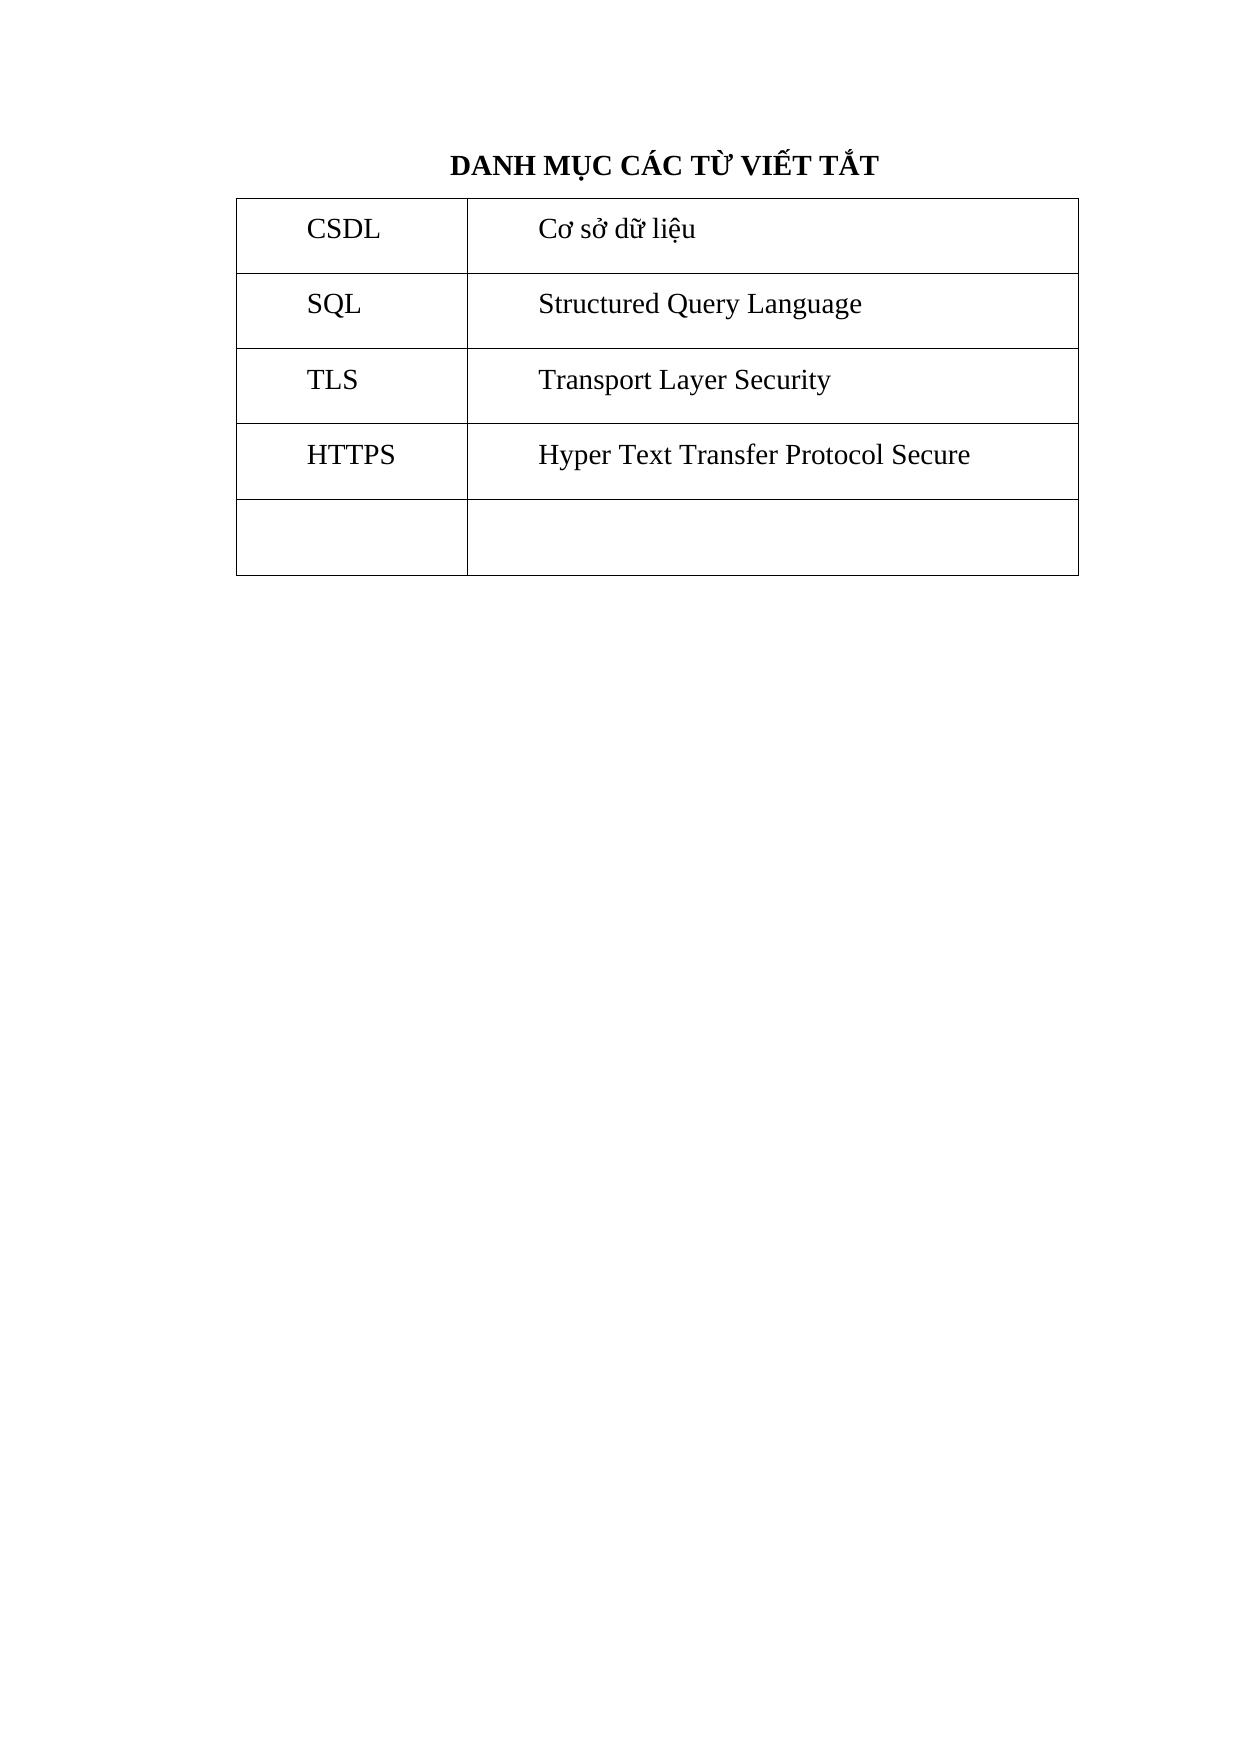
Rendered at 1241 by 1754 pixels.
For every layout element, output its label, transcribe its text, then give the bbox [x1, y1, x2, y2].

table_header CSDL [237, 199, 467, 273]
table_cell [237, 500, 467, 575]
table_cell SQL [237, 274, 467, 348]
table_cell HTTPS [237, 424, 467, 498]
table_cell [468, 500, 1078, 575]
text DANH MỤC CÁC TỪ VIẾT TẮT [207, 148, 1122, 181]
table_header Cơ sở dữ liệu [468, 199, 1078, 273]
table_cell Hyper Text Transfer Protocol Secure [468, 424, 1078, 498]
table_cell Transport Layer Security [468, 349, 1078, 423]
table_cell Structured Query Language [468, 274, 1078, 348]
table_cell TLS [237, 349, 467, 423]
